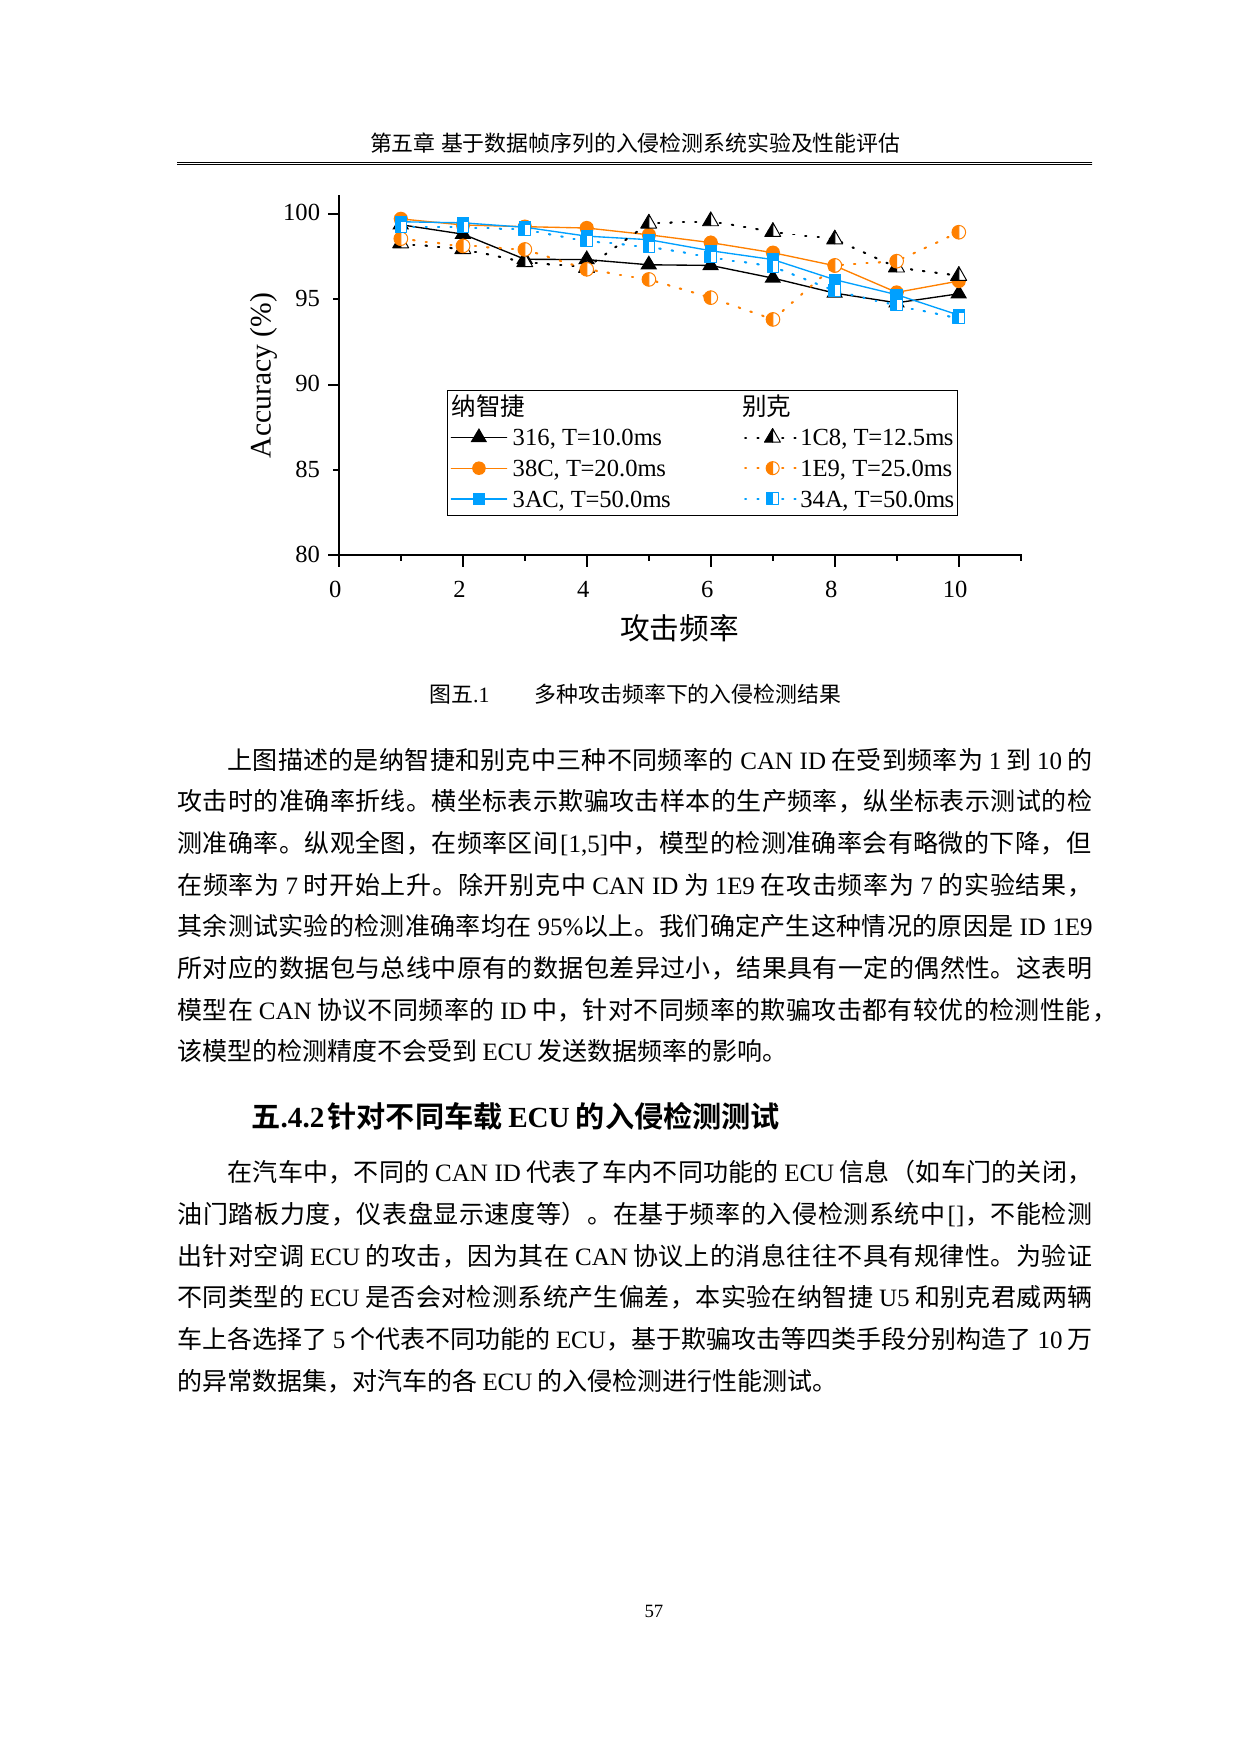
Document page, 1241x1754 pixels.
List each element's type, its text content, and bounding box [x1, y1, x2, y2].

text 在汽车中，不同的CAN ID代表了车内不同功能的ECU信息（如车门的关闭，油门踏板力度，仪表盘显示速度等）。在基于频率的入侵检测系统中[]，不能检测出针对空调ECU的攻击，因为其在CAN协议上的消息往往不具有规律性。为验证不同类型的ECU是否会对检测系统产生偏差，本实验在纳智捷U5和别克君威两辆车上各选择了5个代表不同功能的ECU，基于欺骗攻击等四类手段分别构造了10万的异常数据集，对汽车的各ECU的入侵检测进行性能测试。 [177, 1148, 1092, 1398]
text 多种攻击频率下的入侵检测结果 [177, 669, 1092, 711]
text 上图描述的是纳智捷和别克中三种不同频率的CAN ID在受到频率为1到10的攻击时的准确率折线。横坐标表示欺骗攻击样本的生产频率，纵坐标表示测试的检测准确率。纵观全图，在频率区间[1,5]中，模型的检测准确率会有略微的下降，但在频率为7时开始上升。除开别克中CAN ID为1E9在攻击频率为7的实验结果，其余测试实验的检测准确率均在95%以上。我们确定产生这种情况的原因是ID 1E9所对应的数据包与总线中原有的数据包差异过小，结果具有一定的偶然性。这表明模型在CAN协议不同频率的ID中，针对不同频率的欺骗攻击都有较优的检测性能，该模型的检测精度不会受到ECU发送数据频率的影响。 [177, 736, 1092, 1069]
subtitle 针对不同车载ECU的入侵检测测试 [230, 1094, 1092, 1136]
